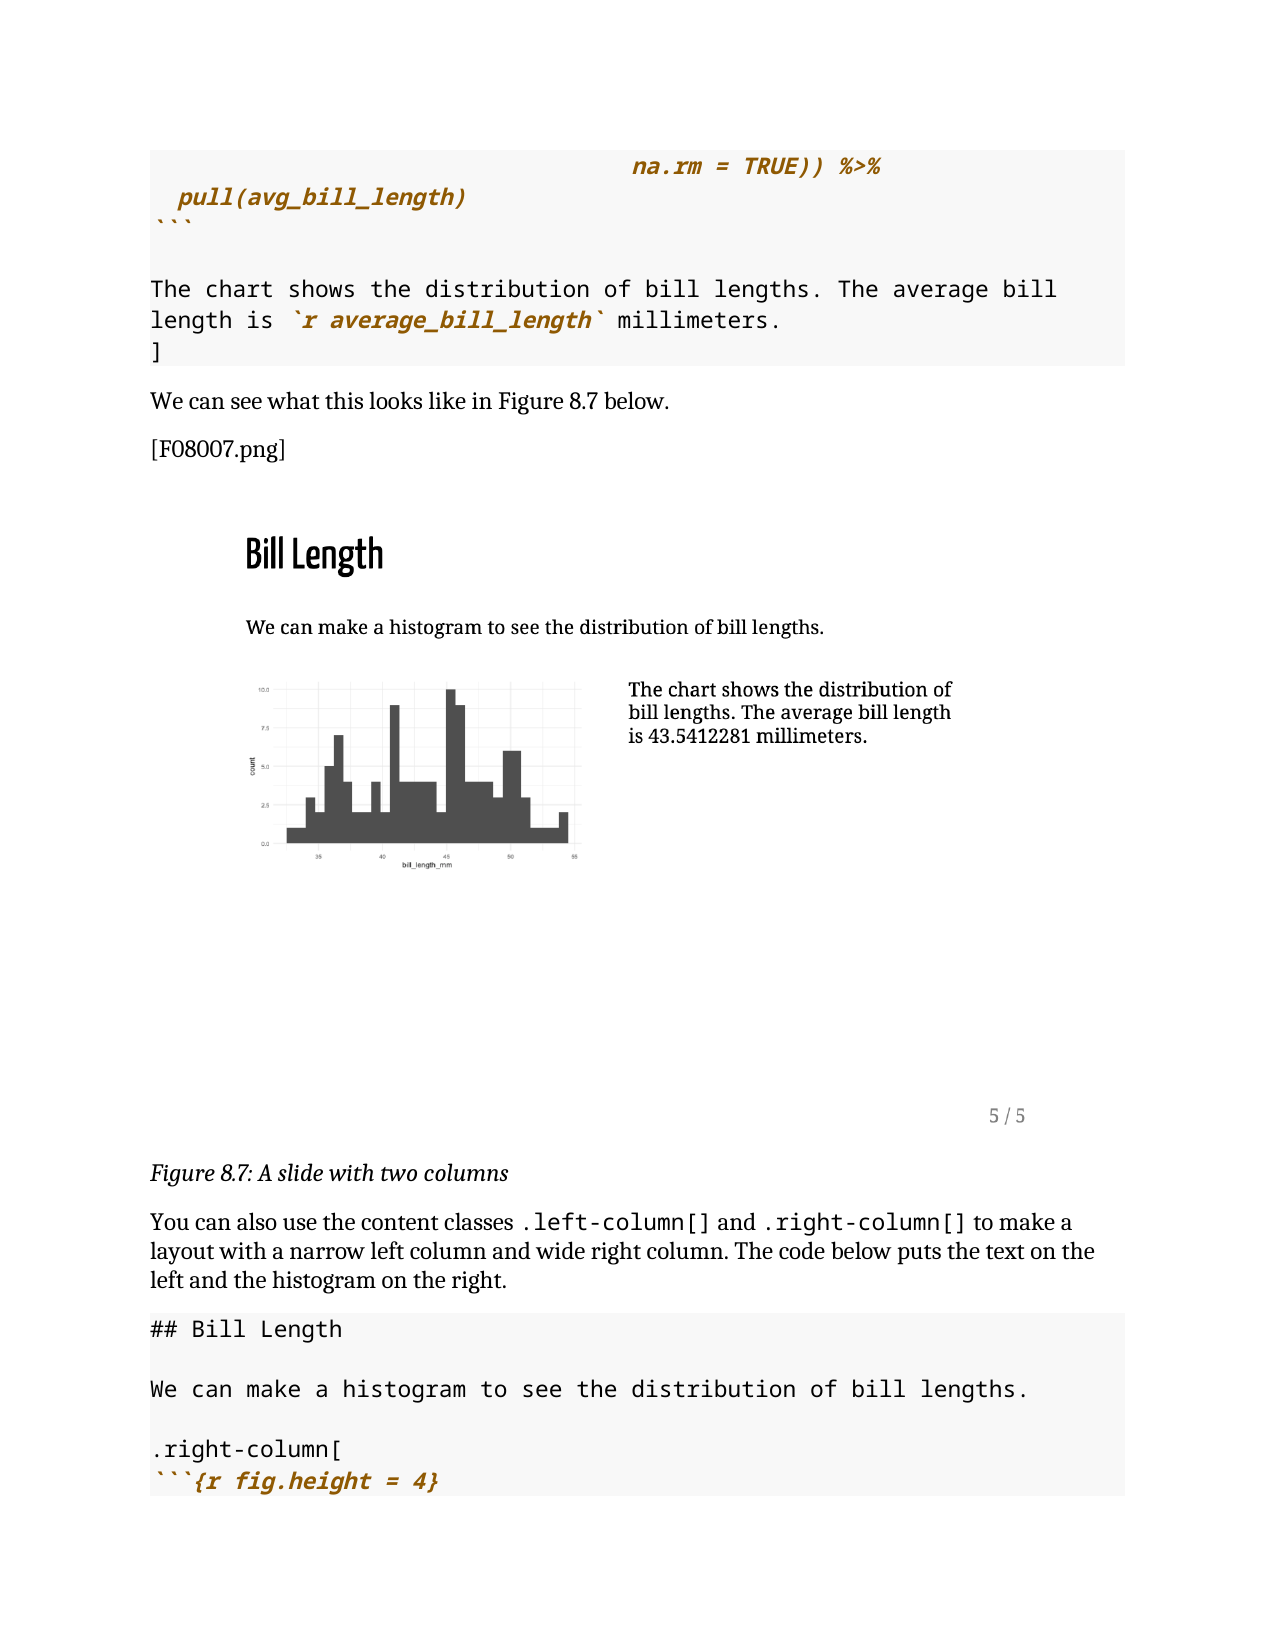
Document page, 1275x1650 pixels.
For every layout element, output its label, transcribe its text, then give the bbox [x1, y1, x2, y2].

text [150, 150, 1125, 366]
text Figure 8.7: A slide with two columns [150, 1158, 1125, 1187]
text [150, 1313, 1125, 1496]
text You can also use the content classes .left-column[] and .right-column[] to make a layout with a narrow left column and wide right column. The code below puts the text on the left and the histogram on the right. [150, 1206, 1125, 1295]
picture [168, 482, 1044, 1138]
text [F08007.png] [150, 434, 1125, 463]
text We can see what this looks like in Figure 8.7 below. [150, 387, 1125, 416]
